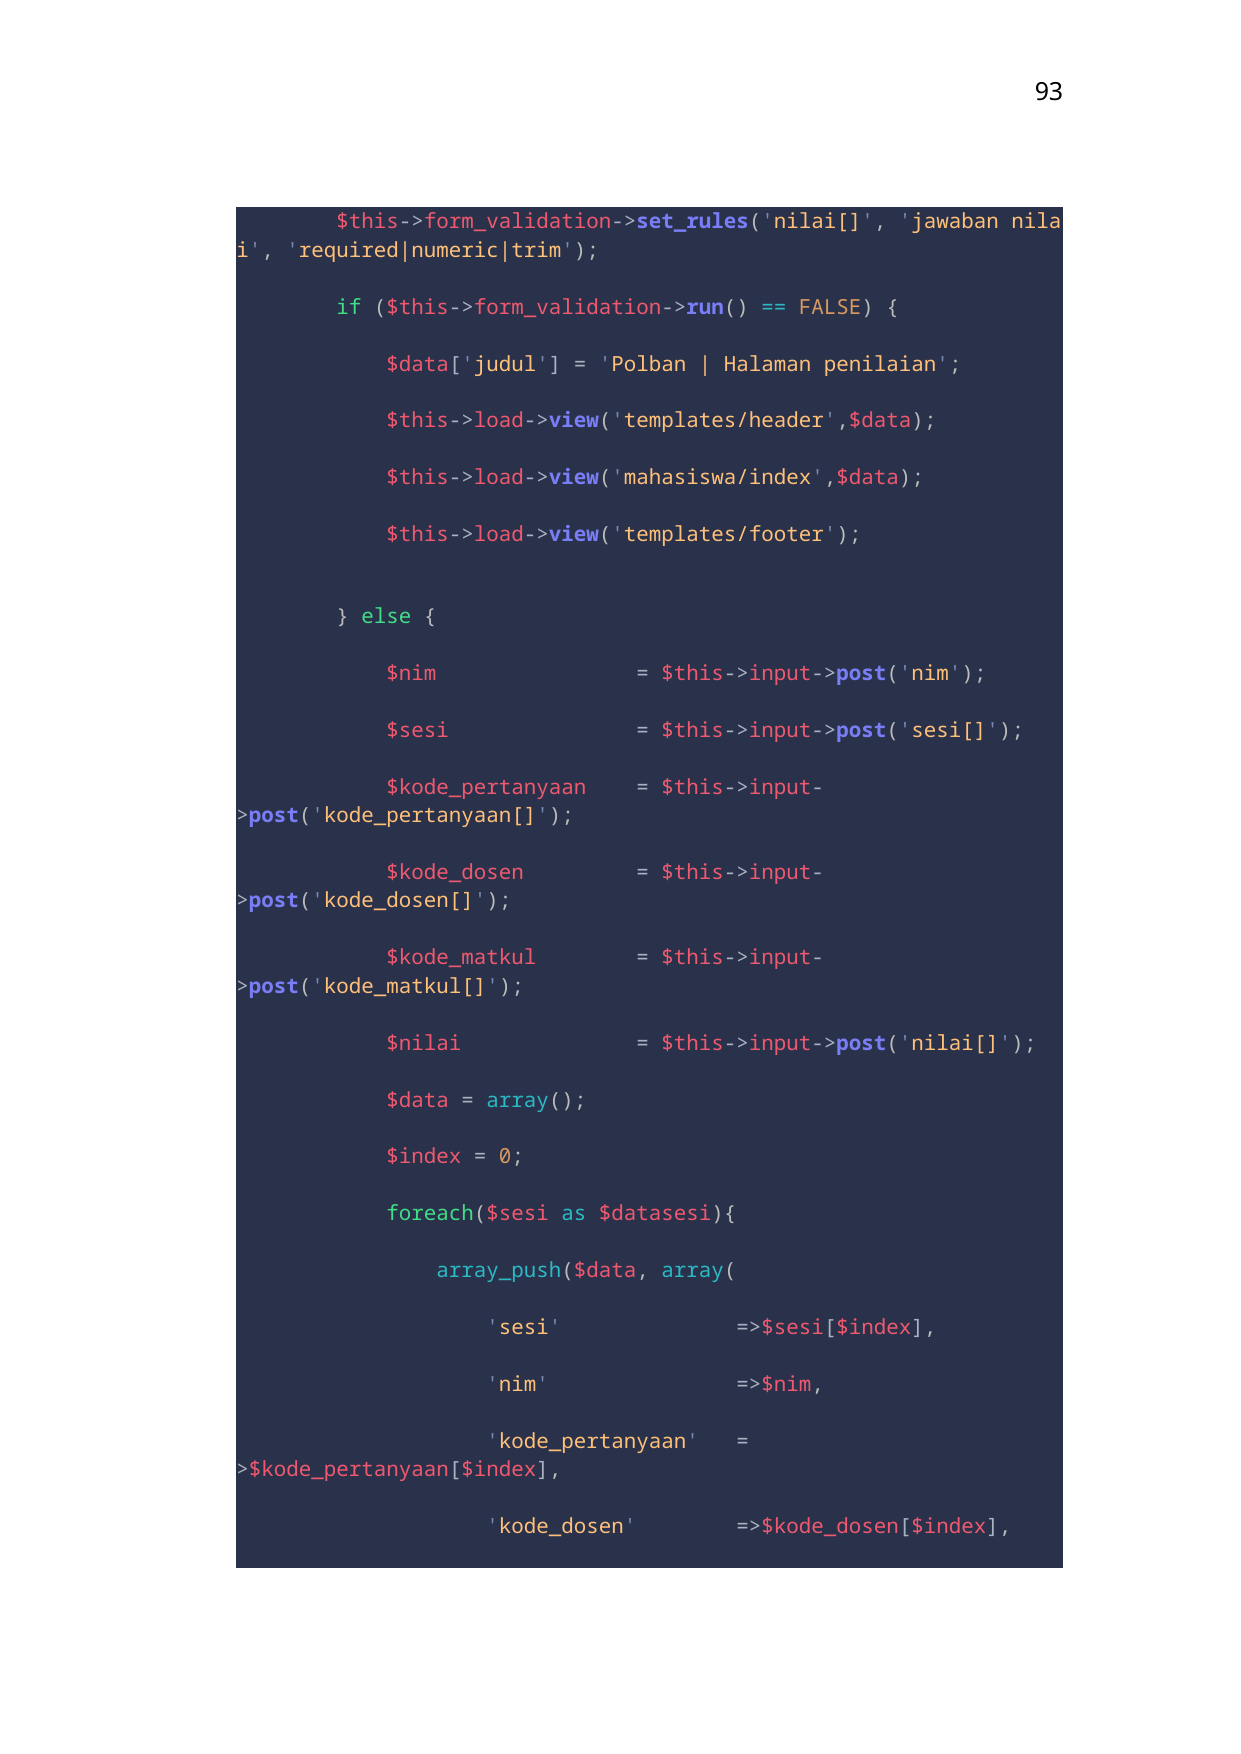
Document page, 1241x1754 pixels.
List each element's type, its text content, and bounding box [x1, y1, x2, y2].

text $nim = $this->input->post('nim'); [236, 658, 1063, 687]
text $index = 0; [236, 1142, 1063, 1170]
text 'kode_dosen' =>$kode_dosen[$index], [236, 1511, 1063, 1540]
text $this->form_validation->set_rules('nilai[]', 'jawaban nilai', 'required|numeric|trim'); [236, 207, 1063, 263]
text 'nim' =>$nim, [236, 1369, 1063, 1397]
text $data = array(); [236, 1085, 1063, 1113]
text $this->load->view('templates/header',$data); [236, 406, 1063, 434]
text $sesi = $this->input->post('sesi[]'); [236, 715, 1063, 743]
text $nilai = $this->input->post('nilai[]'); [236, 1028, 1063, 1056]
text foreach($sesi as $datasesi){ [236, 1198, 1063, 1227]
text } else { [236, 601, 1063, 630]
text 'kode_pertanyaan' =>$kode_pertanyaan[$index], [236, 1426, 1063, 1483]
text if ($this->form_validation->run() == FALSE) { [236, 292, 1063, 320]
text $data['judul'] = 'Polban | Halaman penilaian'; [236, 349, 1063, 377]
text $kode_pertanyaan = $this->input->post('kode_pertanyaan[]'); [236, 772, 1063, 829]
text $kode_matkul = $this->input->post('kode_matkul[]'); [236, 942, 1063, 999]
text 'sesi' =>$sesi[$index], [236, 1312, 1063, 1341]
text $this->load->view('mahasiswa/index',$data); [236, 462, 1063, 491]
text array_push($data, array( [236, 1255, 1063, 1284]
text $kode_dosen = $this->input->post('kode_dosen[]'); [236, 857, 1063, 914]
text $this->load->view('templates/footer'); [236, 519, 1063, 548]
